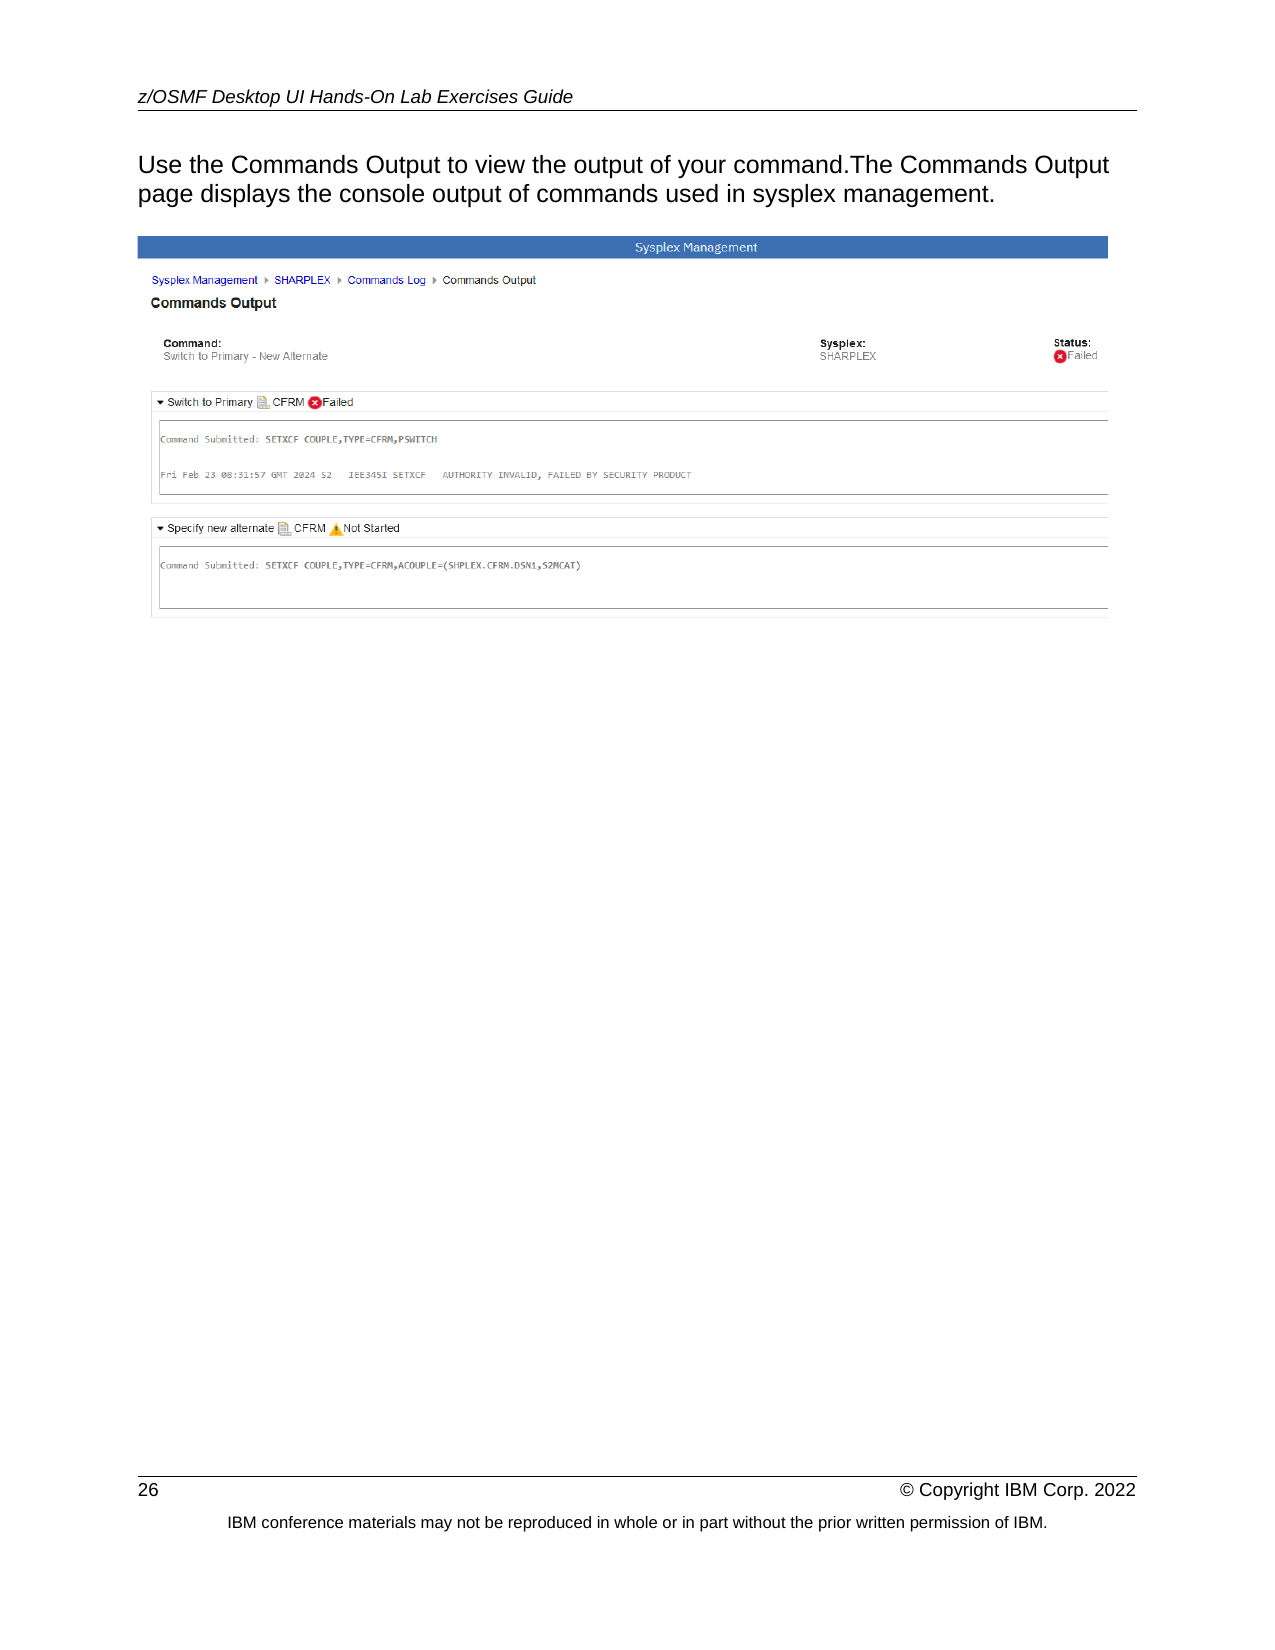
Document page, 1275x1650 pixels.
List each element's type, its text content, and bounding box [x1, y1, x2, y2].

picture [137, 236, 1108, 618]
text Use the Commands Output to view the output of your command.The Commands Output page displays the console output of commands used in sysplex management. [138, 150, 1137, 207]
